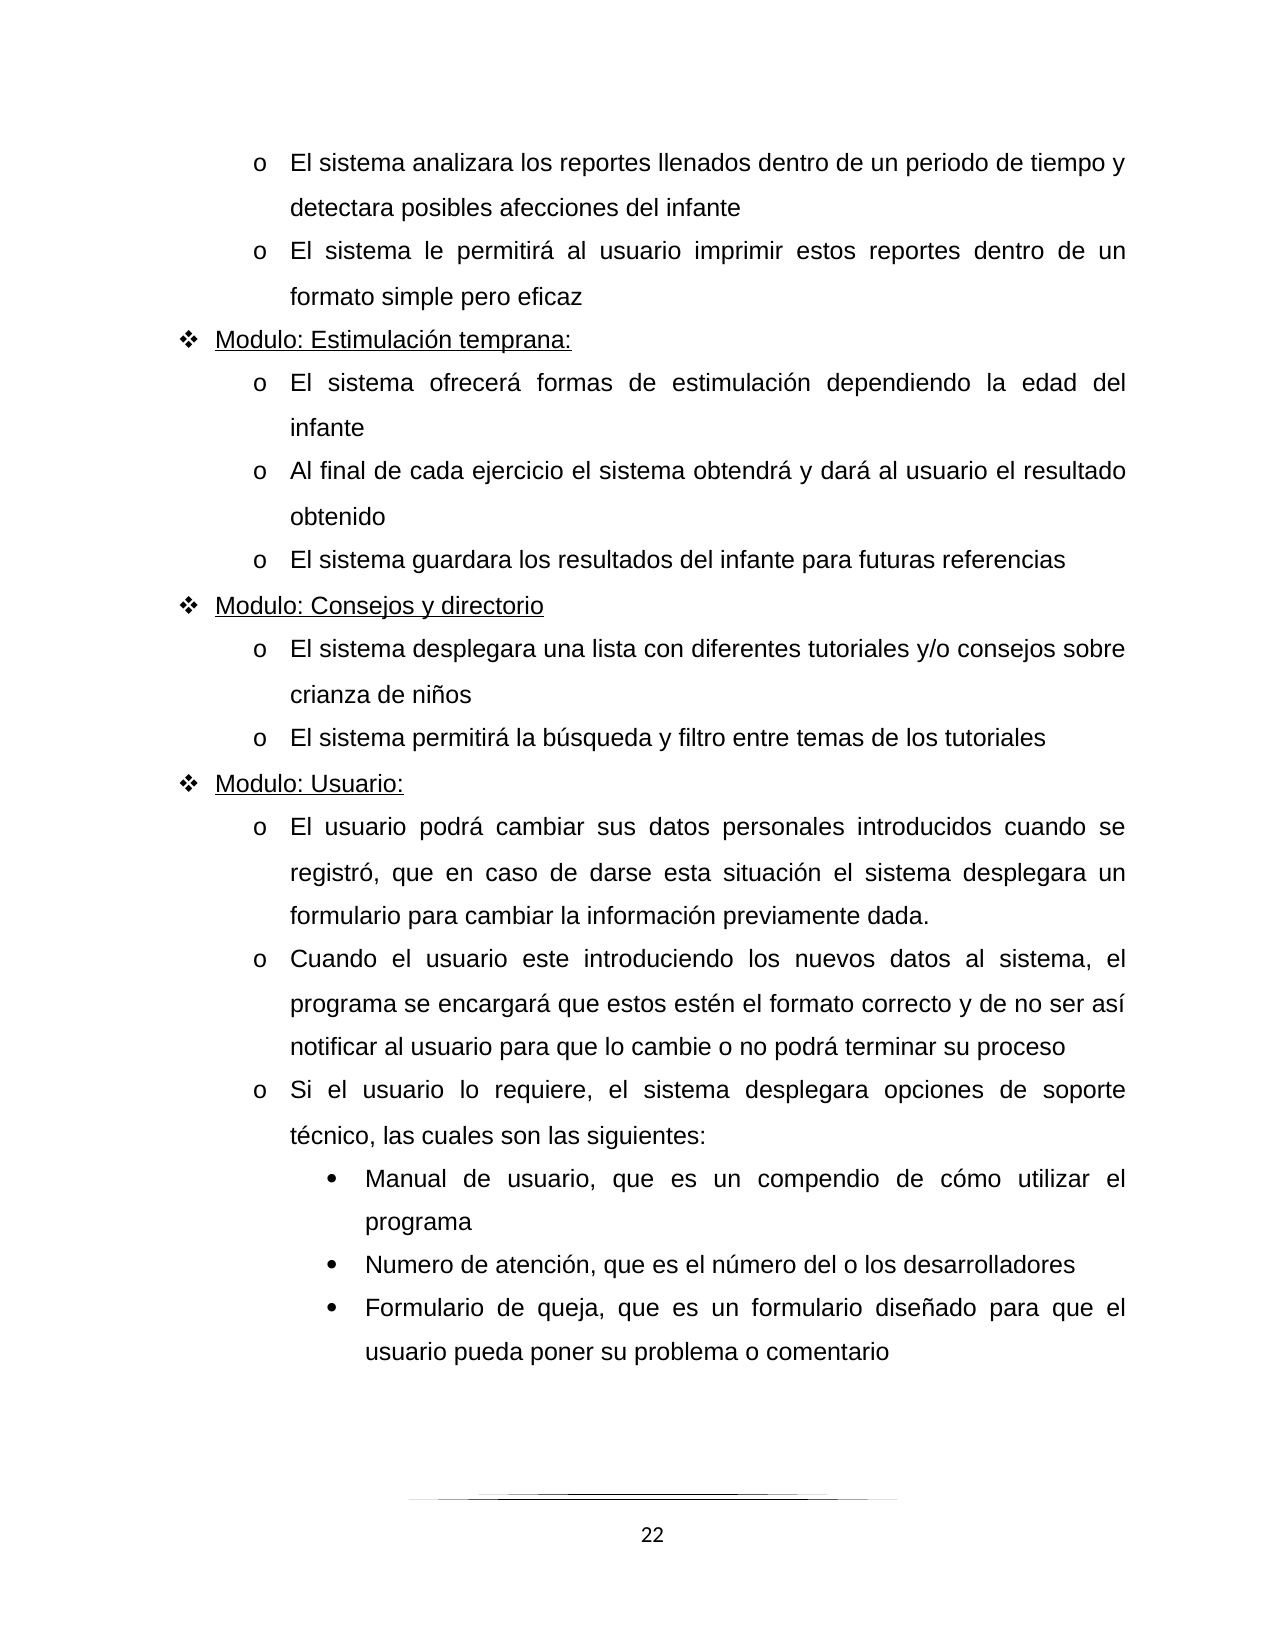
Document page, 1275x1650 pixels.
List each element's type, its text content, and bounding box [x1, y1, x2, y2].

list El sistema analizara los reportes llenados dentro de un periodo de tiempo y detectara posibles afecciones del infante [252, 148, 1127, 222]
list El usuario podrá cambiar sus datos personales introducidos cuando se registró, que en caso de darse esta situación el sistema desplegara un formulario para cambiar la información previamente dada. [252, 812, 1127, 929]
list Manual de usuario, que es un compendio de cómo utilizar el programa [327, 1164, 1127, 1236]
list Cuando el usuario este introduciendo los nuevos datos al sistema, el programa se encargará que estos estén el formato correcto y de no ser así notificar al usuario para que lo cambie o no podrá terminar su proceso [252, 944, 1127, 1061]
list El sistema ofrecerá formas de estimulación dependiendo la edad del infante [252, 368, 1127, 442]
list Formulario de queja, que es un formulario diseñado para que el usuario pueda poner su problema o comentario [327, 1293, 1127, 1365]
list El sistema permitirá la búsqueda y filtro entre temas de los tutoriales [252, 723, 1127, 754]
list El sistema desplegara una lista con diferentes tutoriales y/o consejos sobre crianza de niños [252, 634, 1127, 708]
list Modulo: Estimulación temprana: [177, 324, 1127, 353]
list Al final de cada ejercicio el sistema obtendrá y dará al usuario el resultado obtenido [252, 456, 1127, 530]
list Numero de atención, que es el número del o los desarrolladores [327, 1250, 1127, 1279]
list El sistema guardara los resultados del infante para futuras referencias [252, 545, 1127, 576]
list Modulo: Consejos y directorio [177, 591, 1127, 620]
list Modulo: Usuario: [177, 769, 1127, 798]
list Si el usuario lo requiere, el sistema desplegara opciones de soporte técnico, las cuales son las siguientes: [252, 1075, 1127, 1149]
list El sistema le permitirá al usuario imprimir estos reportes dentro de un formato simple pero eficaz [252, 236, 1127, 310]
